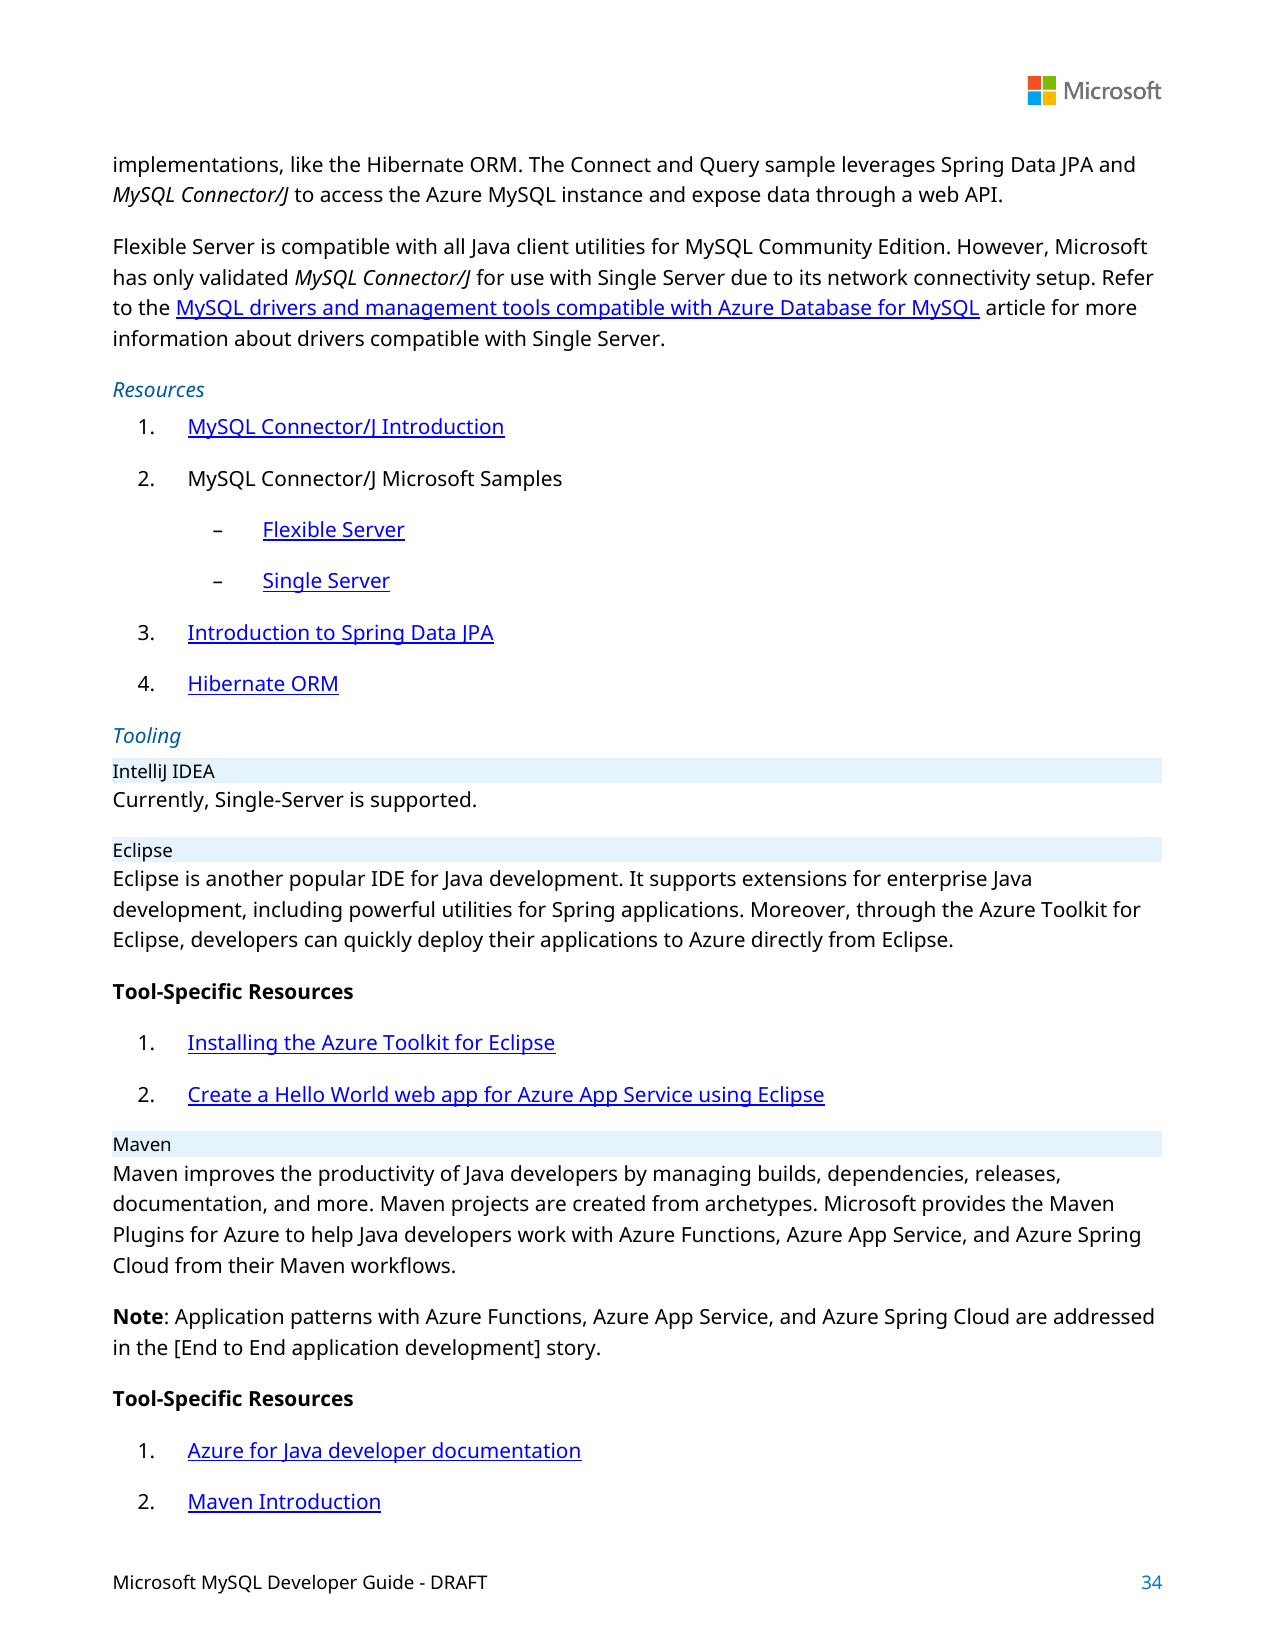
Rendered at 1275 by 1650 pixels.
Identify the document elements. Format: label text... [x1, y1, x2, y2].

list Azure for Java developer documentation [137, 1436, 1162, 1464]
list MySQL Connector/J Microsoft Samples [137, 464, 1162, 492]
text Note: Application patterns with Azure Functions, Azure App Service, and Azure Spring Cloud are addressed in the [End to End application development] story. [112, 1302, 1162, 1361]
subtitle Eclipse [112, 837, 1162, 862]
list Introduction to Spring Data JPA [137, 618, 1162, 647]
subtitle Tooling [112, 721, 1162, 749]
list Maven Introduction [137, 1487, 1162, 1516]
text Eclipse is another popular IDE for Java development. It supports extensions for enterprise Java development, including powerful utilities for Spring applications. Moreover, through the Azure Toolkit for Eclipse, developers can quickly deploy their applications to Azure directly from Eclipse. [112, 864, 1162, 954]
picture [1026, 75, 1163, 107]
list Flexible Server [212, 515, 1162, 544]
text Flexible Server is compatible with all Java client utilities for MySQL Community Edition. However, Microsoft has only validated MySQL Connector/J for use with Single Server due to its network connectivity setup. Refer to the MySQL drivers and management tools compatible with Azure Database for MySQL article for more information about drivers compatible with Single Server. [112, 232, 1162, 352]
subtitle Maven [112, 1131, 1162, 1157]
subtitle Resources [112, 375, 1162, 404]
text Currently, Single-Server is supported. [112, 785, 1162, 814]
list Hibernate ORM [137, 669, 1162, 698]
list Single Server [212, 567, 1162, 595]
text Maven improves the productivity of Java developers by managing builds, dependencies, releases, documentation, and more. Maven projects are created from archetypes. Microsoft provides the Maven Plugins for Azure to help Java developers work with Azure Functions, Azure App Service, and Azure Spring Cloud from their Maven workflows. [112, 1159, 1162, 1279]
text Tool-Specific Resources [112, 977, 1162, 1006]
list MySQL Connector/J Introduction [137, 412, 1162, 441]
list Create a Hello World web app for Azure App Service using Eclipse [137, 1080, 1162, 1108]
text Tool-Specific Resources [112, 1384, 1162, 1413]
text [112, 150, 1162, 209]
subtitle IntelliJ IDEA [112, 758, 1162, 783]
list Installing the Azure Toolkit for Eclipse [137, 1028, 1162, 1057]
